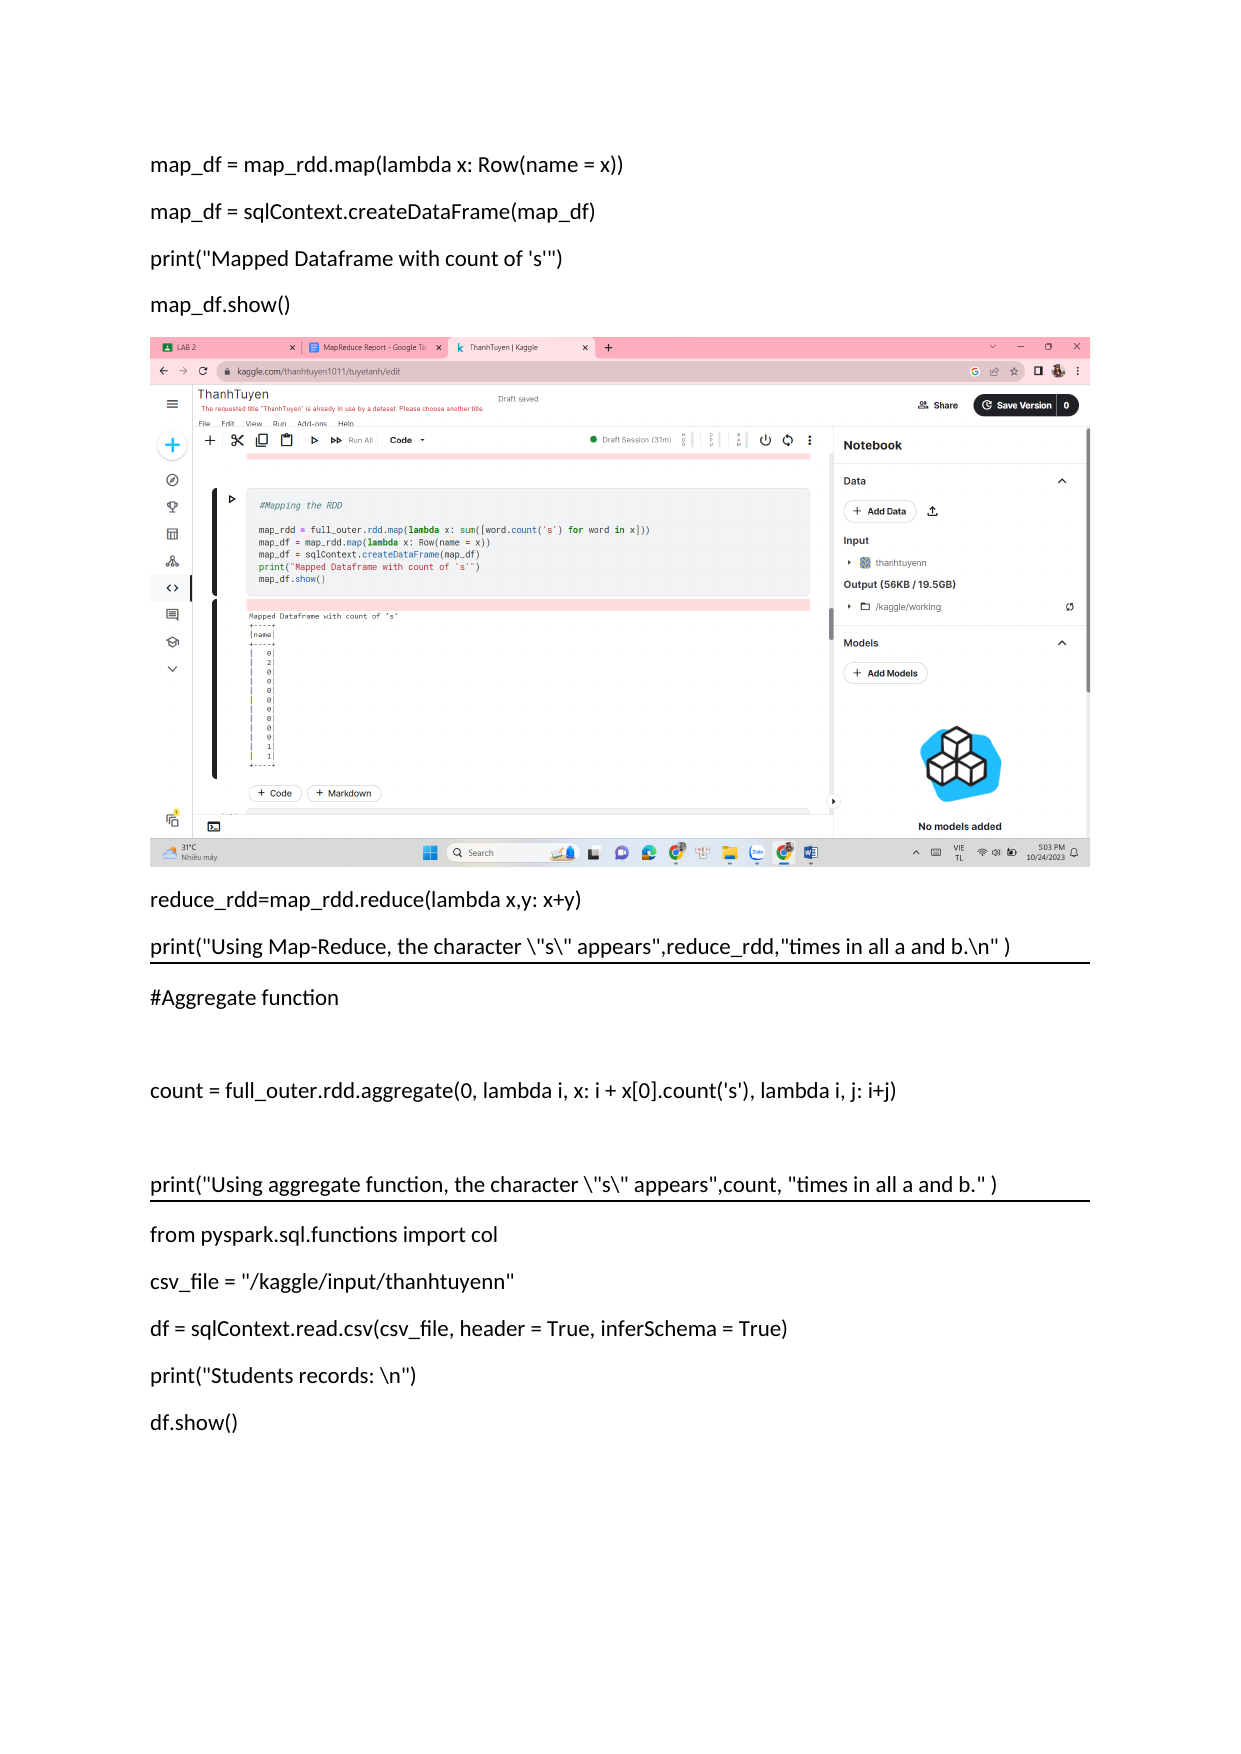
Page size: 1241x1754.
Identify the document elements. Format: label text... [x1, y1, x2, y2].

text map_df = sqlContext.createDataFrame(map_df) [150, 197, 1090, 225]
text print("Using aggregate function, the character \"s\" appears",count, "times in all a and b." ) [150, 1170, 1090, 1200]
text map_df = map_rdd.map(lambda x: Row(name = x)) [150, 150, 1090, 178]
text reduce_rdd=map_rdd.reduce(lambda x,y: x+y) [150, 885, 1090, 913]
text print("Using Map-Reduce, the character \"s\" appears",reduce_rdd,"times in all a and b.\n" ) [150, 932, 1090, 962]
text count = full_outer.rdd.aggregate(0, lambda i, x: i + x[0].count('s'), lambda i, j: i+j) [150, 1076, 1090, 1104]
text print("Students records: \n") [150, 1361, 1090, 1389]
text #Aggregate function [150, 983, 1090, 1011]
text csv_file = "/kaggle/input/thanhtuyenn" [150, 1267, 1090, 1296]
text df.show() [150, 1408, 1090, 1436]
text from pyspark.sql.functions import col [150, 1221, 1090, 1249]
text map_df.show() [150, 291, 1090, 319]
text print("Mapped Dataframe with count of 's'") [150, 244, 1090, 272]
text df = sqlContext.read.csv(csv_file, header = True, inferSchema = True) [150, 1314, 1090, 1342]
picture [150, 337, 1091, 867]
